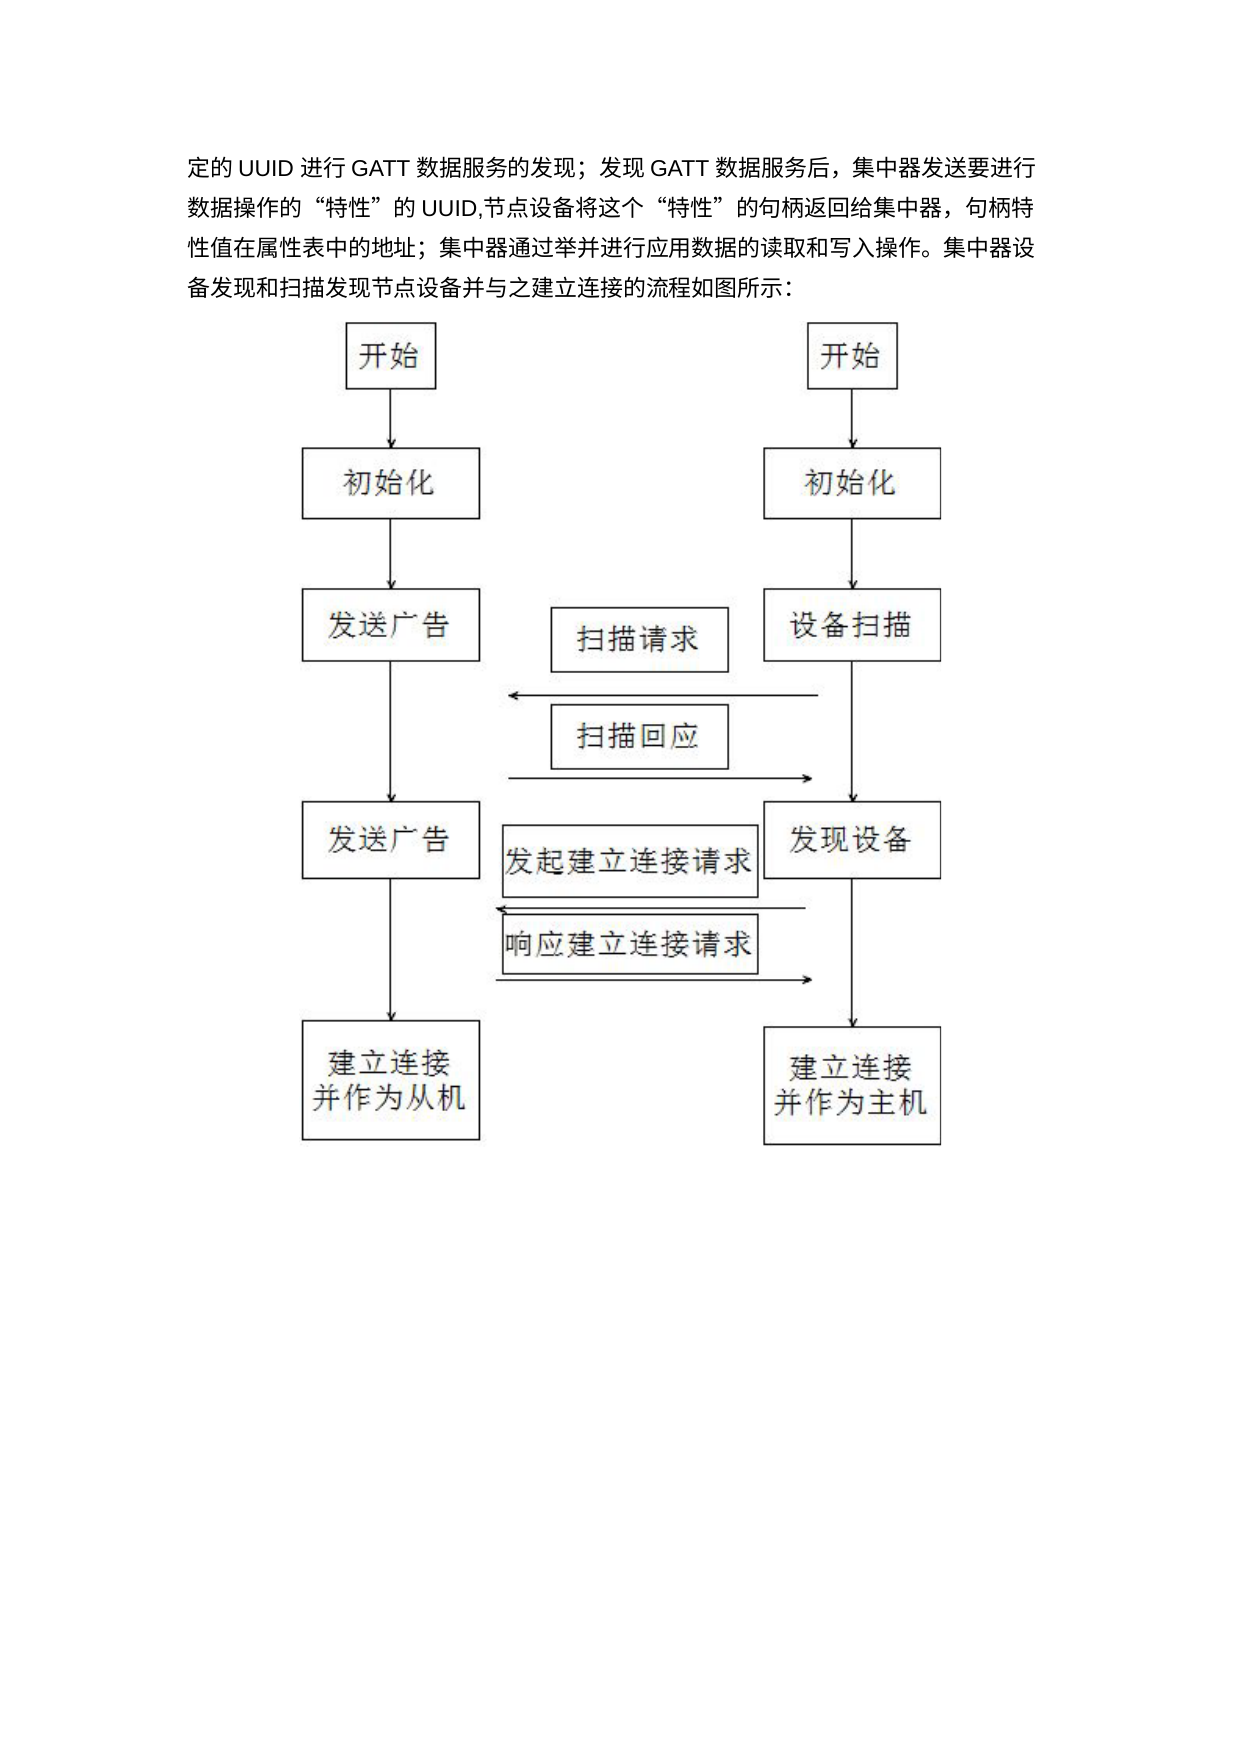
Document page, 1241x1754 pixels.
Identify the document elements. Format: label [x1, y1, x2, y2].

text [187, 150, 1053, 303]
picture [299, 321, 942, 1147]
